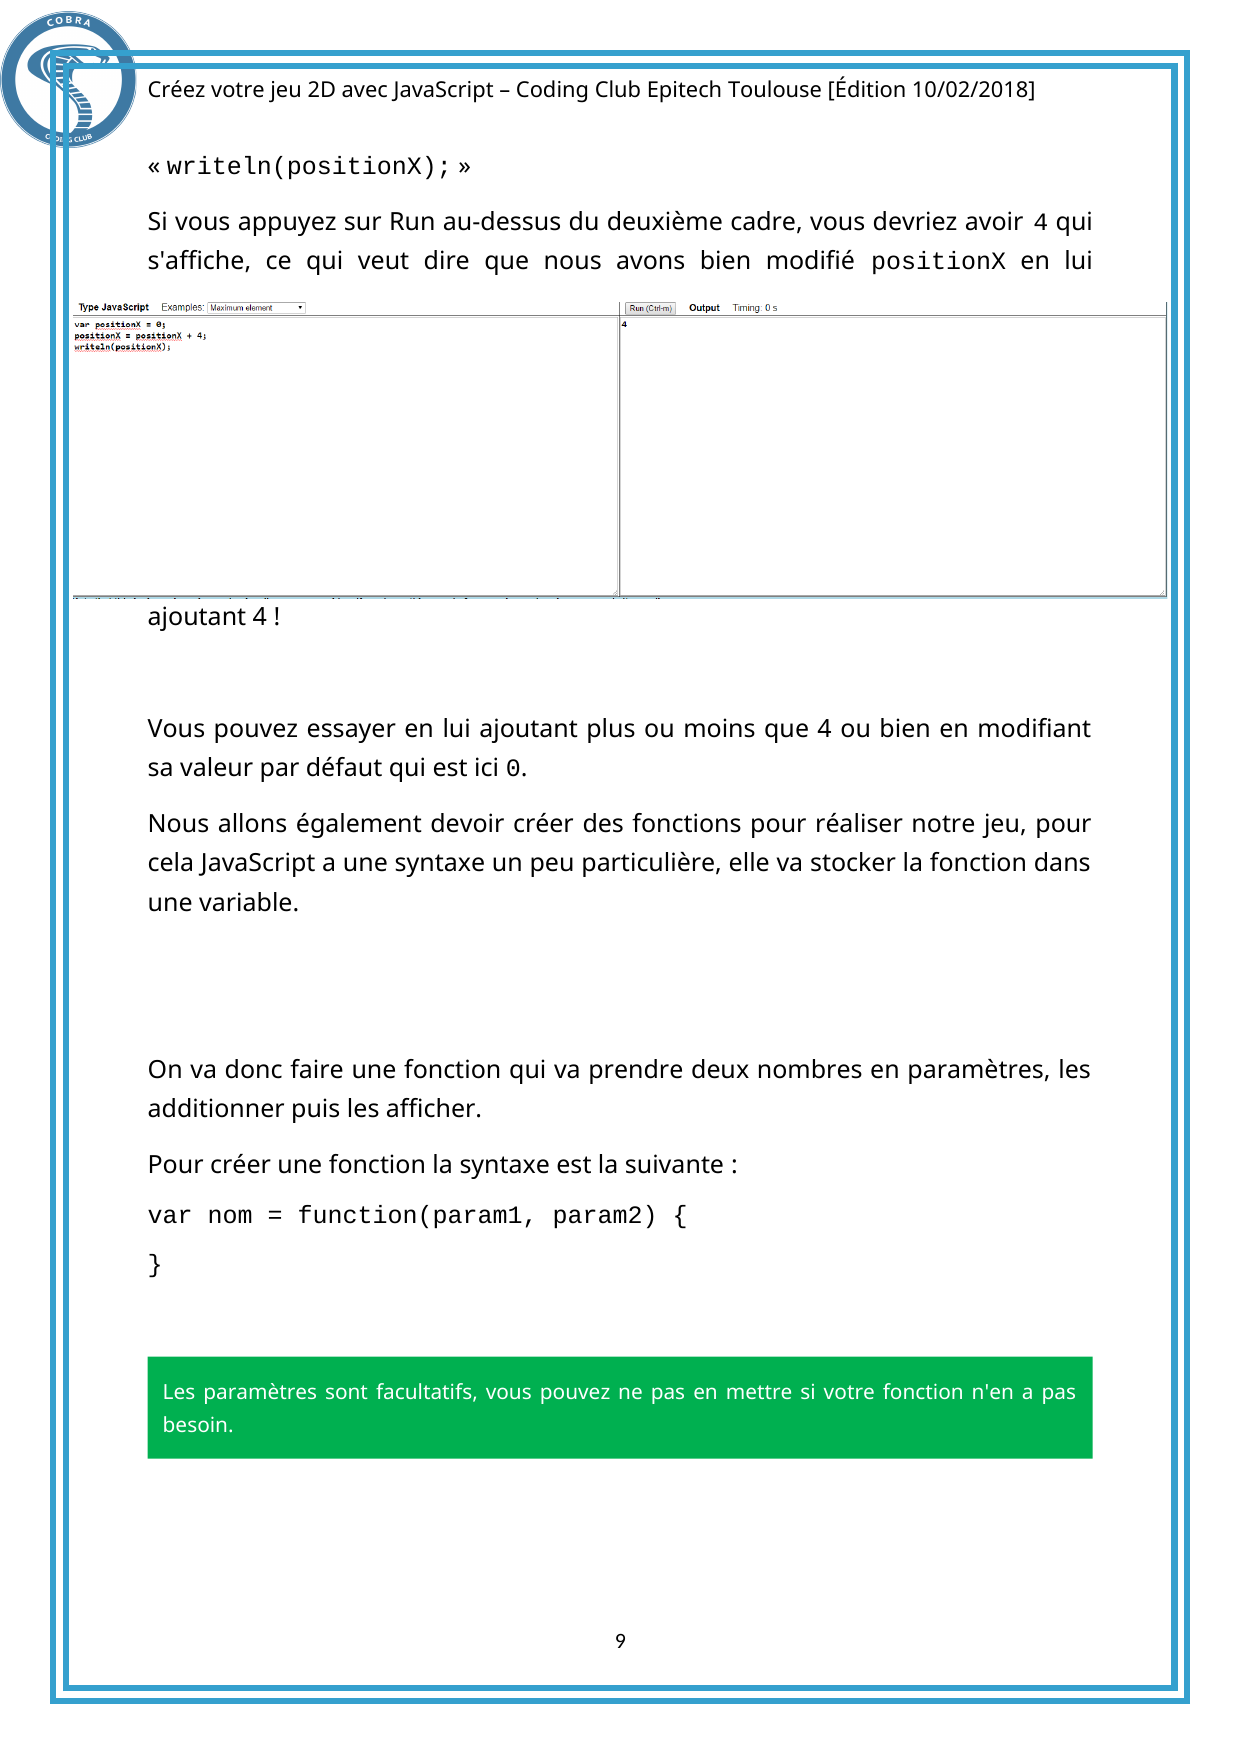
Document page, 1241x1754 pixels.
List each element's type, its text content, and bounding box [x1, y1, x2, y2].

text } [147, 1252, 1093, 1280]
text Pour créer une fonction la syntaxe est la suivante : [147, 1147, 1093, 1181]
text Si vous appuyez sur Run au-dessus du deuxième cadre, vous devriez avoir 4 qui s'affiche, ce qui veut dire que nous avons bien modifié positionX en lui ajoutant 4 ! [147, 599, 1093, 633]
text Vous pouvez essayer en lui ajoutant plus ou moins que 4 ou bien en modifiant sa valeur par défaut qui est ici 0. [147, 711, 1093, 784]
text On va donc faire une fonction qui va prendre deux nombres en paramètres, les additionner puis les afficher. [147, 1052, 1093, 1125]
text « writeln(positionX); » [147, 148, 1093, 182]
picture [73, 302, 1168, 599]
text var nom = function(param1, param2) { [147, 1202, 1093, 1231]
text Nous allons également devoir créer des fonctions pour réaliser notre jeu, pour cela JavaScript a une syntaxe un peu particulière, elle va stocker la fonction dans une variable. [147, 806, 1093, 918]
text Si vous appuyez sur Run au-dessus du deuxième cadre, vous devriez avoir 4 qui s'affiche, ce qui veut dire que nous avons bien modifié positionX en lui ajoutant 4 ! [147, 204, 1093, 302]
